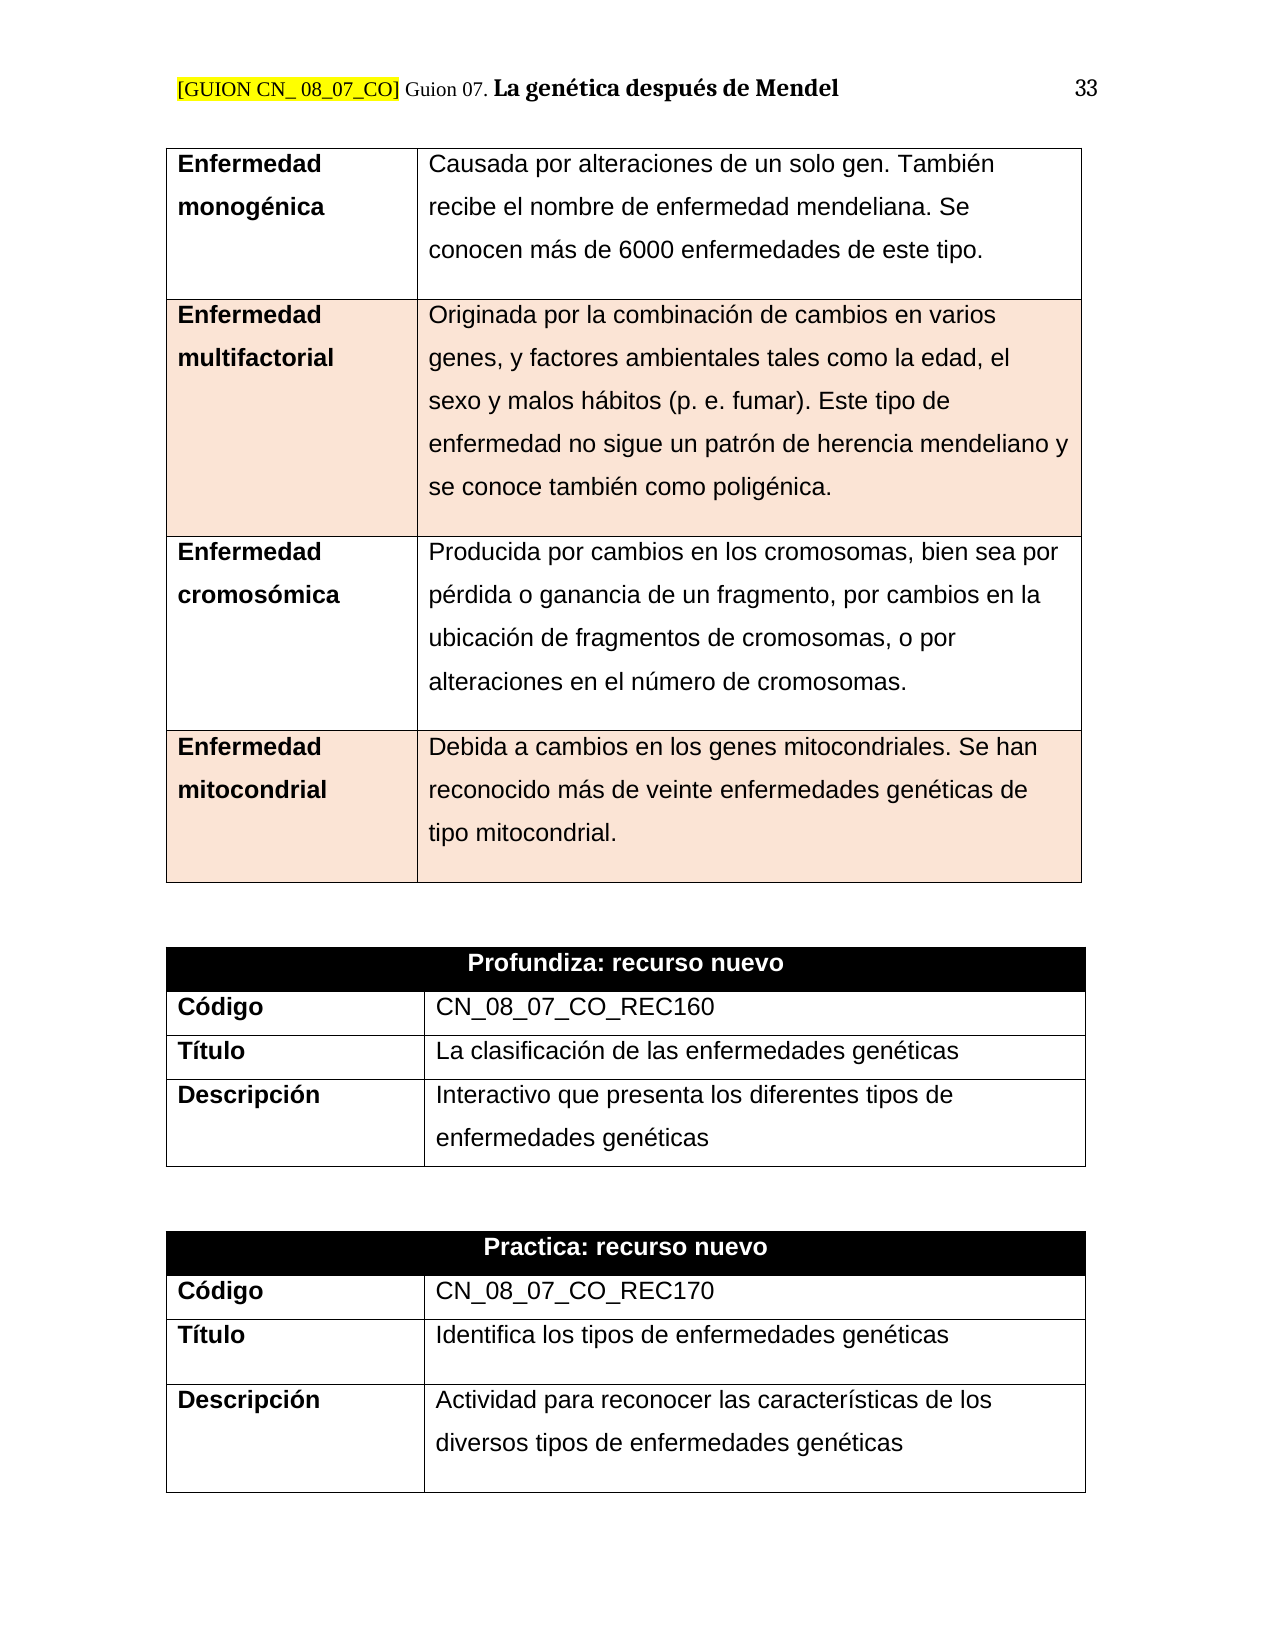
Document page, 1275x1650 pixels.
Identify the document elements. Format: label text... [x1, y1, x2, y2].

table_header Causada por alteraciones de un solo gen. También recibe el nombre de enfermedad mendeliana. Se conocen más de 6000 enfermedades de este tipo. [418, 149, 1081, 299]
table_cell Identifica los tipos de enfermedades genéticas [425, 1320, 1085, 1384]
table_cell La clasificación de las enfermedades genéticas [425, 1036, 1085, 1079]
table_cell Actividad para reconocer las características de los diversos tipos de enfermedades genéticas [425, 1385, 1085, 1492]
table_cell CN_08_07_CO_REC170 [425, 1276, 1085, 1319]
table_cell Enfermedad cromosómica [167, 537, 417, 730]
table_cell Título [167, 1320, 424, 1384]
table_cell Código [167, 1276, 424, 1319]
table_cell Interactivo que presenta los diferentes tipos de enfermedades genéticas [425, 1080, 1085, 1166]
table_cell Producida por cambios en los cromosomas, bien sea por pérdida o ganancia de un fragmento, por cambios en la ubicación de fragmentos de cromosomas, o por alteraciones en el número de cromosomas. [418, 537, 1081, 730]
table_cell Descripción [167, 1080, 424, 1166]
table_header Enfermedad monogénica [167, 149, 417, 299]
table_cell Título [167, 1036, 424, 1079]
table_cell Enfermedad mitocondrial [167, 731, 417, 882]
table_cell Debida a cambios en los genes mitocondriales. Se han reconocido más de veinte enfermedades genéticas de tipo mitocondrial. [418, 731, 1081, 882]
table_cell Originada por la combinación de cambios en varios genes, y factores ambientales tales como la edad, el sexo y malos hábitos (p. e. fumar). Este tipo de enfermedad no sigue un patrón de herencia mendeliano y se conoce también como poligénica. [418, 300, 1081, 536]
table_header Profundiza: recurso nuevo [167, 948, 1085, 991]
table_cell Enfermedad multifactorial [167, 300, 417, 536]
table_header Practica: recurso nuevo [167, 1232, 1085, 1275]
table_cell Código [167, 992, 424, 1035]
table_cell Descripción [167, 1385, 424, 1492]
table_cell CN_08_07_CO_REC160 [425, 992, 1085, 1035]
